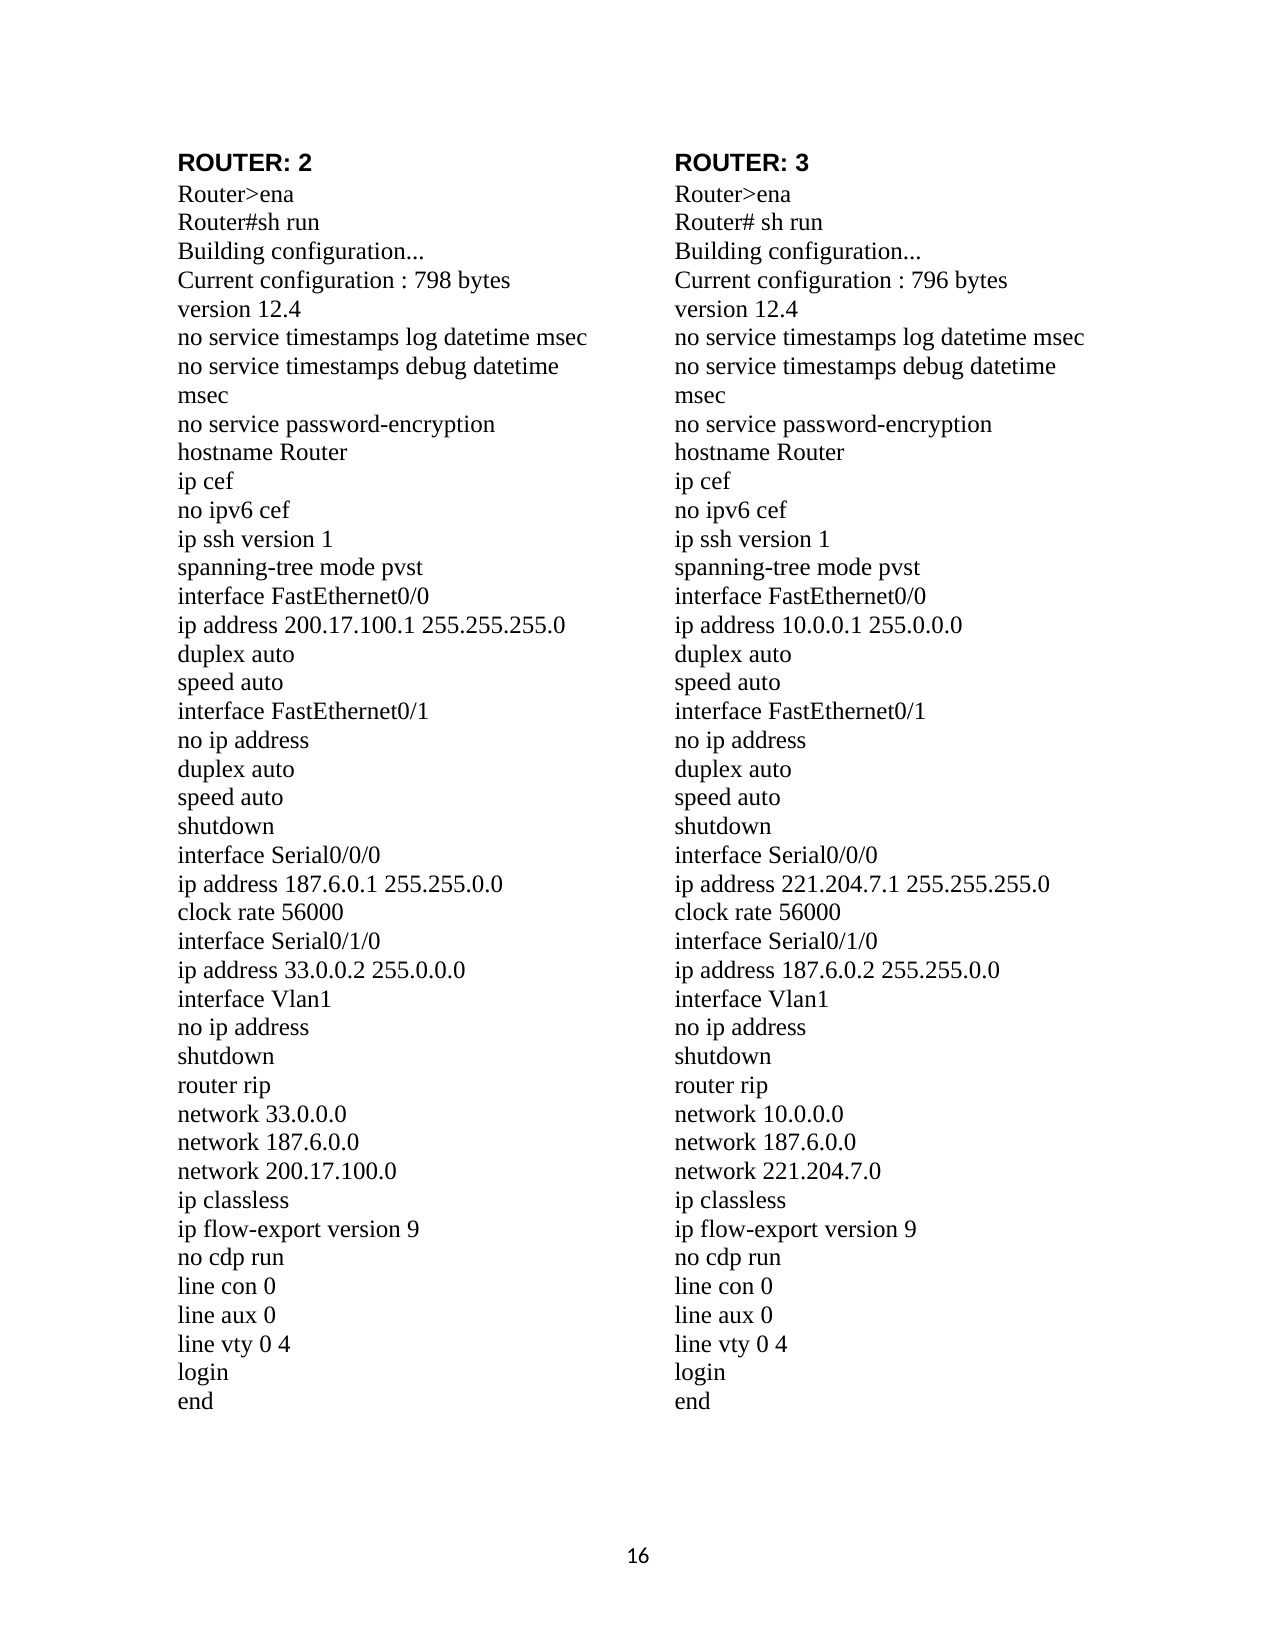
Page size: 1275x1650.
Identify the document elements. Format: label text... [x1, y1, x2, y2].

text shutdown [177, 811, 601, 840]
text ROUTER: 2 [177, 148, 601, 176]
text no service timestamps debug datetime msec [674, 351, 1098, 409]
text duplex auto [177, 639, 601, 667]
text no service timestamps log datetime msec [177, 322, 601, 351]
text speed auto [674, 782, 1098, 811]
text ip ssh version 1 [177, 524, 601, 552]
text router rip [177, 1070, 601, 1099]
text speed auto [674, 667, 1098, 696]
text no service password-encryption [674, 409, 1098, 437]
text ip classless [674, 1185, 1098, 1214]
text network 187.6.0.0 [674, 1127, 1098, 1156]
text Router>ena [674, 179, 1098, 207]
text network 33.0.0.0 [177, 1099, 601, 1127]
text line con 0 [674, 1271, 1098, 1300]
text interface Vlan1 [674, 984, 1098, 1012]
text line con 0 [177, 1271, 601, 1300]
text interface FastEthernet0/1 [177, 696, 601, 725]
text version 12.4 [177, 294, 601, 322]
text network 221.204.7.0 [674, 1156, 1098, 1185]
text hostname Router [674, 437, 1098, 466]
text clock rate 56000 [177, 897, 601, 926]
text no ip address [674, 1012, 1098, 1041]
text login [674, 1357, 1098, 1386]
text login [177, 1357, 601, 1386]
text spanning-tree mode pvst [177, 552, 601, 581]
text Building configuration... [674, 236, 1098, 265]
text end [674, 1386, 1098, 1415]
text ip address 187.6.0.2 255.255.0.0 [674, 955, 1098, 984]
text hostname Router [177, 437, 601, 466]
text duplex auto [177, 754, 601, 782]
text interface FastEthernet0/0 [674, 581, 1098, 610]
text network 200.17.100.0 [177, 1156, 601, 1185]
text spanning-tree mode pvst [674, 552, 1098, 581]
text interface FastEthernet0/1 [674, 696, 1098, 725]
text ip address 10.0.0.1 255.0.0.0 [674, 610, 1098, 639]
text shutdown [177, 1041, 601, 1070]
text duplex auto [674, 639, 1098, 667]
text ip flow-export version 9 [177, 1214, 601, 1242]
text interface Serial0/0/0 [177, 840, 601, 869]
text speed auto [177, 667, 601, 696]
text no ip address [674, 725, 1098, 754]
text version 12.4 [674, 294, 1098, 322]
text no ipv6 cef [177, 495, 601, 524]
text interface FastEthernet0/0 [177, 581, 601, 610]
text line vty 0 4 [177, 1329, 601, 1357]
text interface Vlan1 [177, 984, 601, 1012]
text Router# sh run [674, 207, 1098, 236]
text no ip address [177, 1012, 601, 1041]
text ip address 187.6.0.1 255.255.0.0 [177, 869, 601, 897]
text line aux 0 [674, 1300, 1098, 1329]
text ip cef [177, 466, 601, 495]
text no cdp run [177, 1242, 601, 1271]
text no service password-encryption [177, 409, 601, 437]
text clock rate 56000 [674, 897, 1098, 926]
text ip classless [177, 1185, 601, 1214]
text ip address 200.17.100.1 255.255.255.0 [177, 610, 601, 639]
text ip address 33.0.0.2 255.0.0.0 [177, 955, 601, 984]
text ROUTER: 3 [674, 148, 1098, 176]
text interface Serial0/1/0 [177, 926, 601, 955]
text line vty 0 4 [674, 1329, 1098, 1357]
text ip cef [674, 466, 1098, 495]
text interface Serial0/1/0 [674, 926, 1098, 955]
text duplex auto [674, 754, 1098, 782]
text ip ssh version 1 [674, 524, 1098, 552]
text network 10.0.0.0 [674, 1099, 1098, 1127]
text shutdown [674, 1041, 1098, 1070]
text no cdp run [674, 1242, 1098, 1271]
text router rip [674, 1070, 1098, 1099]
text line aux 0 [177, 1300, 601, 1329]
text Current configuration : 798 bytes [177, 265, 601, 294]
text Router>ena [177, 179, 601, 207]
text shutdown [674, 811, 1098, 840]
text no ip address [177, 725, 601, 754]
text interface Serial0/0/0 [674, 840, 1098, 869]
text ip flow-export version 9 [674, 1214, 1098, 1242]
text no ipv6 cef [674, 495, 1098, 524]
text network 187.6.0.0 [177, 1127, 601, 1156]
text Router#sh run [177, 207, 601, 236]
text Current configuration : 796 bytes [674, 265, 1098, 294]
text speed auto [177, 782, 601, 811]
text no service timestamps log datetime msec [674, 322, 1098, 351]
text no service timestamps debug datetime msec [177, 351, 601, 409]
text ip address 221.204.7.1 255.255.255.0 [674, 869, 1098, 897]
text end [177, 1386, 601, 1415]
text Building configuration... [177, 236, 601, 265]
